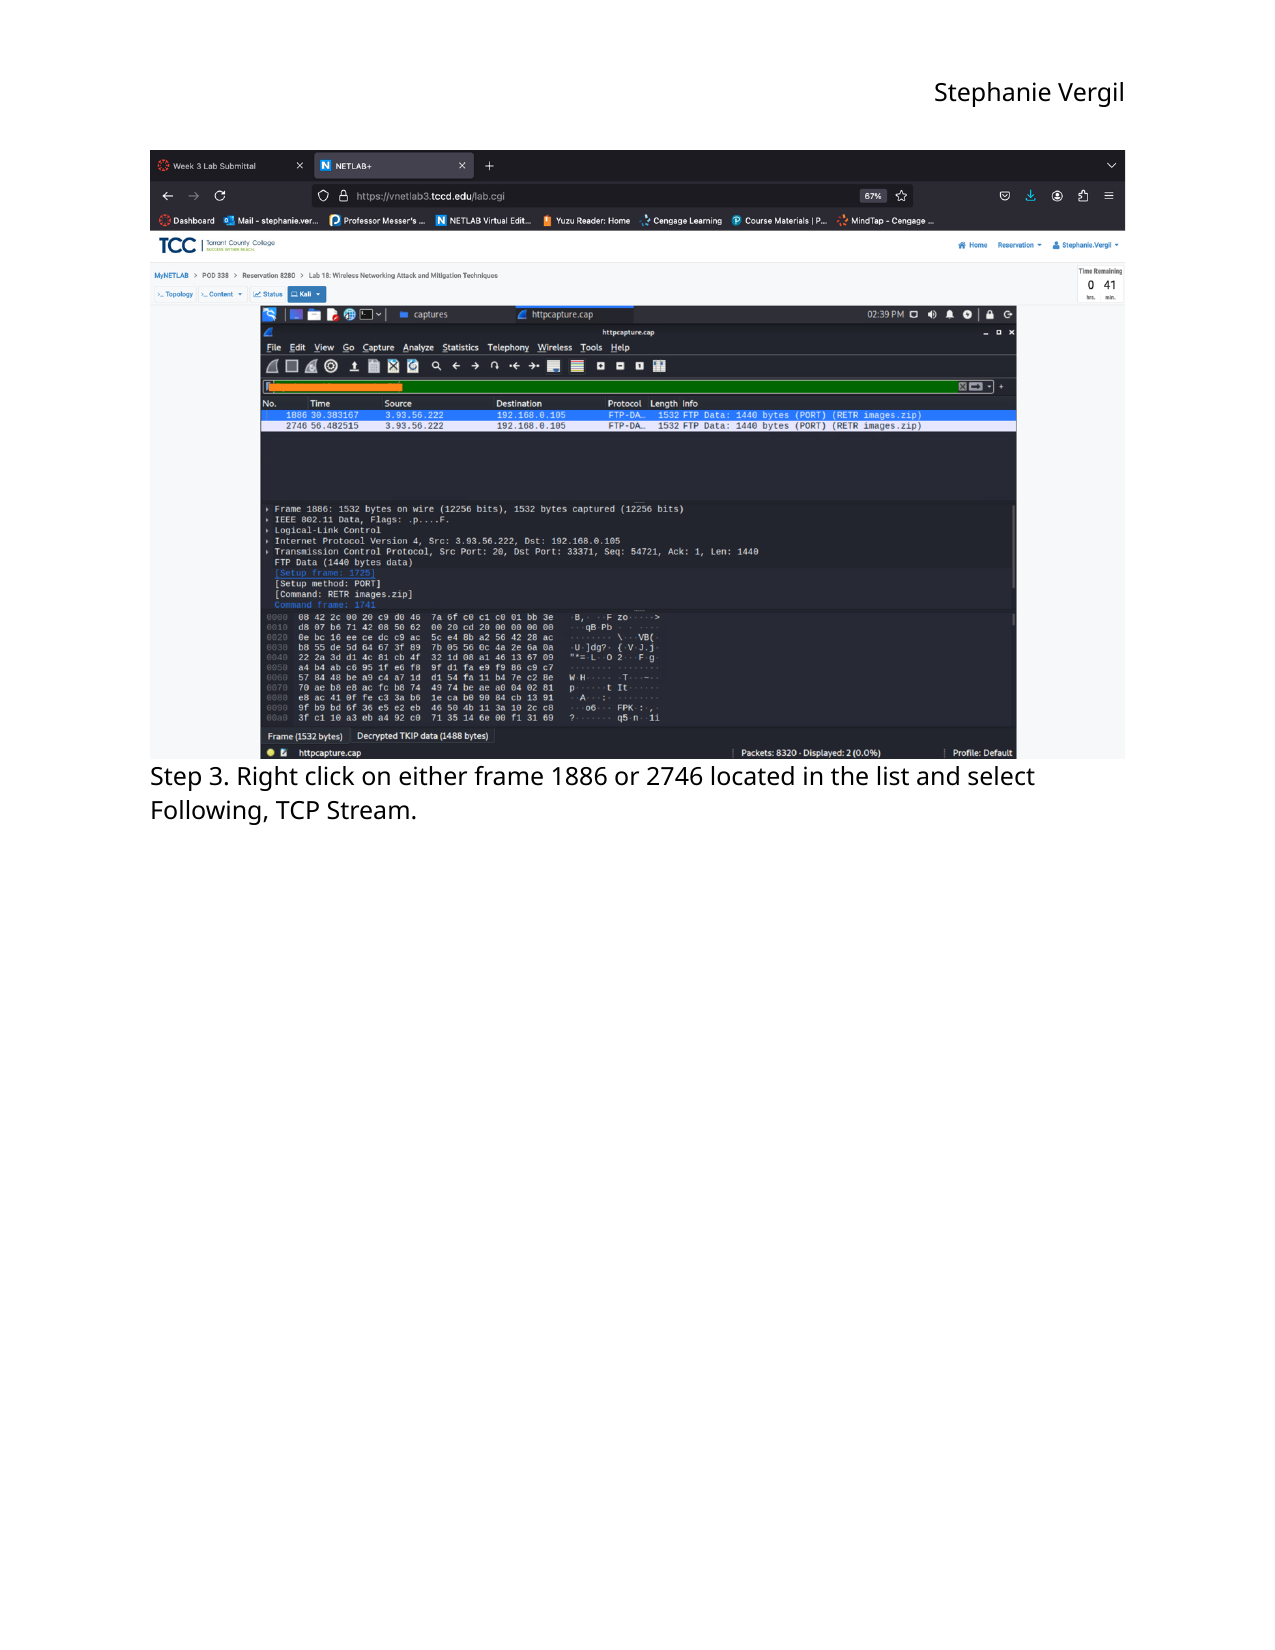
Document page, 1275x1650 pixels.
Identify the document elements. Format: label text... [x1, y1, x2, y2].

text Step 3. Right click on either frame 1886 or 2746 located in the list and select Following, TCP Stream. [150, 759, 1125, 827]
picture [150, 150, 1125, 759]
